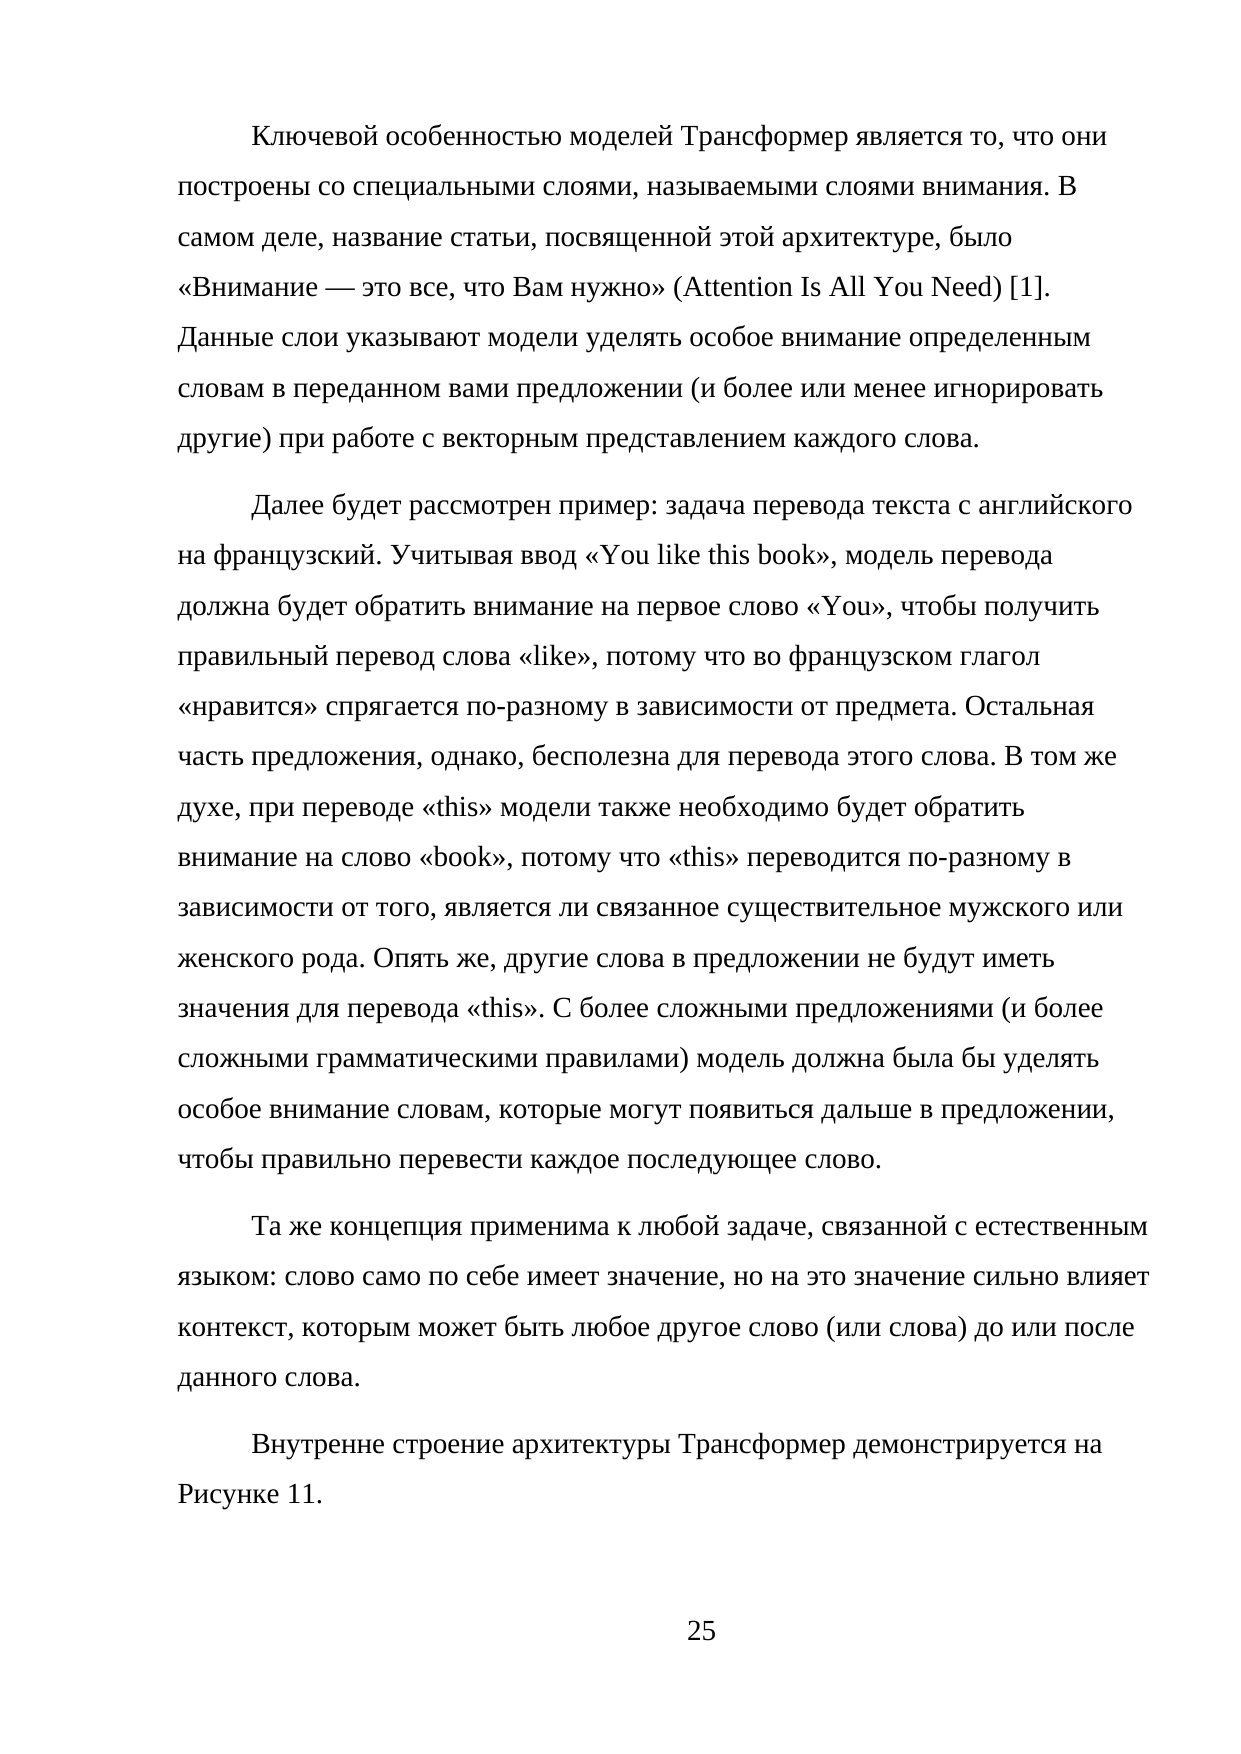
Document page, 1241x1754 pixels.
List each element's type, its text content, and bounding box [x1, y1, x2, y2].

text Ключевой особенностью моделей Трансформер является то, что они построены со специальными слоями, называемыми слоями внимания. В самом деле, название статьи, посвященной этой архитектуре, было «Внимание — это все, что Вам нужно» (Attention Is All You Need) [1]. Данные слои указывают модели уделять особое внимание определенным словам в переданном вами предложении (и более или менее игнорировать другие) при работе с векторным представлением каждого слова. [177, 118, 1152, 453]
text Далее будет рассмотрен пример: задача перевода текста с английского на французский. Учитывая ввод «You like this book», модель перевода должна будет обратить внимание на первое слово «You», чтобы получить правильный перевод слова «like», потому что во французском глагол «нравится» спрягается по-разному в зависимости от предмета. Остальная часть предложения, однако, бесполезна для перевода этого слова. В том же духе, при переводе «this» модели также необходимо будет обратить внимание на слово «book», потому что «this» переводится по-разному в зависимости от того, является ли связанное существительное мужского или женского рода. Опять же, другие слова в предложении не будут иметь значения для перевода «this». С более сложными предложениями (и более сложными грамматическими правилами) модель должна была бы уделять особое внимание словам, которые могут появиться дальше в предложении, чтобы правильно перевести каждое последующее слово. [177, 487, 1152, 1174]
text Внутренне строение архитектуры Трансформер демонстрируется на Рисунке 11. [177, 1426, 1152, 1510]
text Та же концепция применима к любой задаче, связанной с естественным языком: слово само по себе имеет значение, но на это значение сильно влияет контекст, которым может быть любое другое слово (или слова) до или после данного слова. [177, 1208, 1152, 1392]
